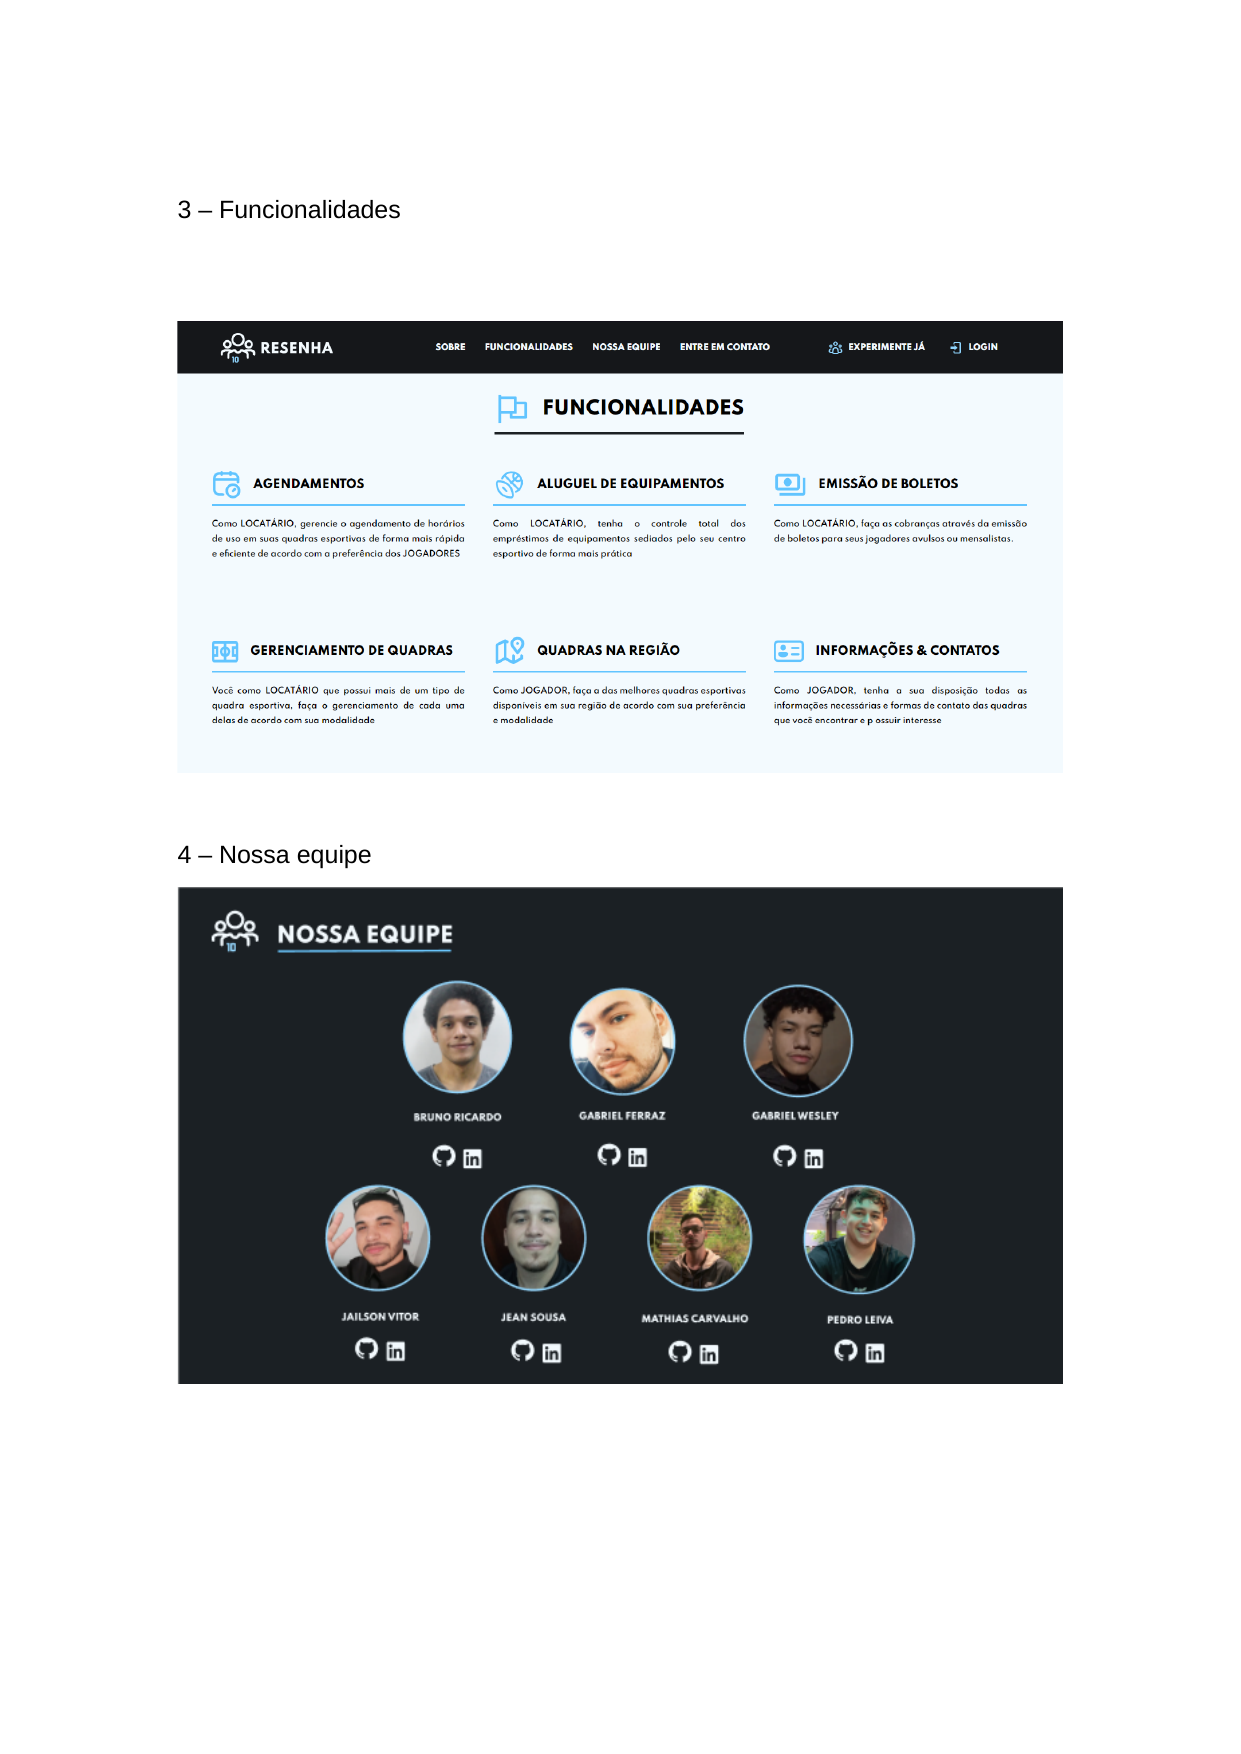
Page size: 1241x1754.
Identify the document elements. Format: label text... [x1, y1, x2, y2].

text 3 – Funcionalidades [177, 195, 1063, 224]
text 4 – Nossa equipe [177, 839, 1063, 868]
picture [177, 321, 1063, 773]
picture [177, 887, 1063, 1384]
